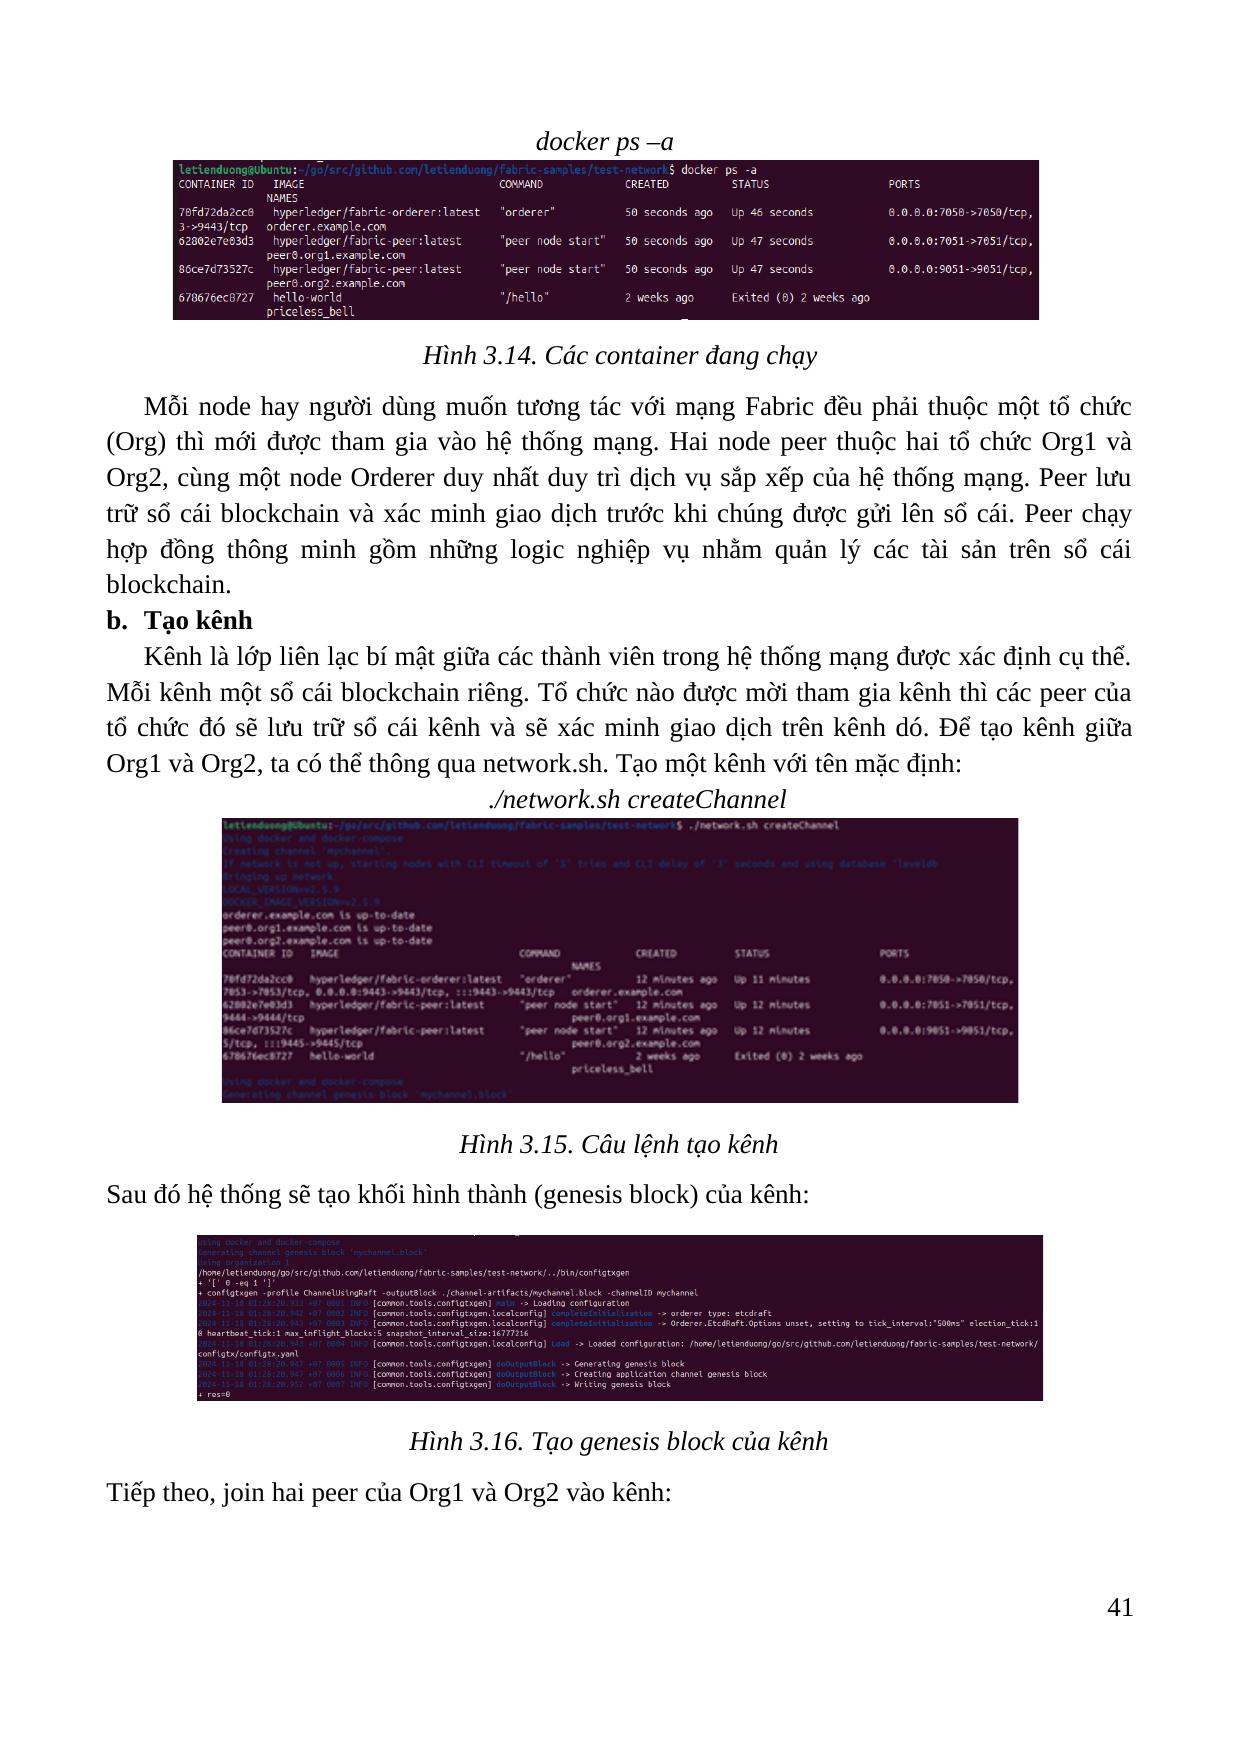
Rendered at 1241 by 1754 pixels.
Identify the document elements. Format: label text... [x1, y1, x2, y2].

text Hình 3.15. Câu lệnh tạo kênh [106, 1128, 1134, 1159]
picture [221, 818, 1019, 1103]
text Sau đó hệ thống sẽ tạo khối hình thành (genesis block) của kênh: [106, 1178, 1134, 1210]
text Hình 3.14. Các container đang chạy [106, 339, 1134, 370]
text Tiếp theo, join hai peer của Org1 và Org2 vào kênh: [106, 1476, 1134, 1507]
text ./network.sh createChannel [106, 783, 1134, 814]
picture [172, 160, 1040, 320]
text Mỗi node hay người dùng muốn tương tác với mạng Fabric đều phải thuộc một tổ chức (Org) thì mới được tham gia vào hệ thống mạng. Hai node peer thuộc hai tổ chức Org1 và Org2, cùng một node Orderer duy nhất duy trì dịch vụ sắp xếp của hệ thống mạng. Peer lưu trữ sổ cái blockchain và xác minh giao dịch trước khi chúng được gửi lên sổ cái. Peer chạy hợp đồng thông minh gồm những logic nghiệp vụ nhằm quản lý các tài sản trên sổ cái blockchain. [106, 390, 1134, 599]
text Hình 3.16. Tạo genesis block của kênh [106, 1426, 1134, 1457]
picture [197, 1235, 1044, 1401]
list Tạo kênh [106, 604, 1134, 635]
text docker ps –a [78, 125, 1134, 156]
text Kênh là lớp liên lạc bí mật giữa các thành viên trong hệ thống mạng được xác định cụ thể. Mỗi kênh một sổ cái blockchain riêng. Tổ chức nào được mời tham gia kênh thì các peer của tổ chức đó sẽ lưu trữ sổ cái kênh và sẽ xác minh giao dịch trên kênh dó. Để tạo kênh giữa Org1 và Org2, ta có thể thông qua network.sh. Tạo một kênh với tên mặc định: [106, 640, 1134, 778]
